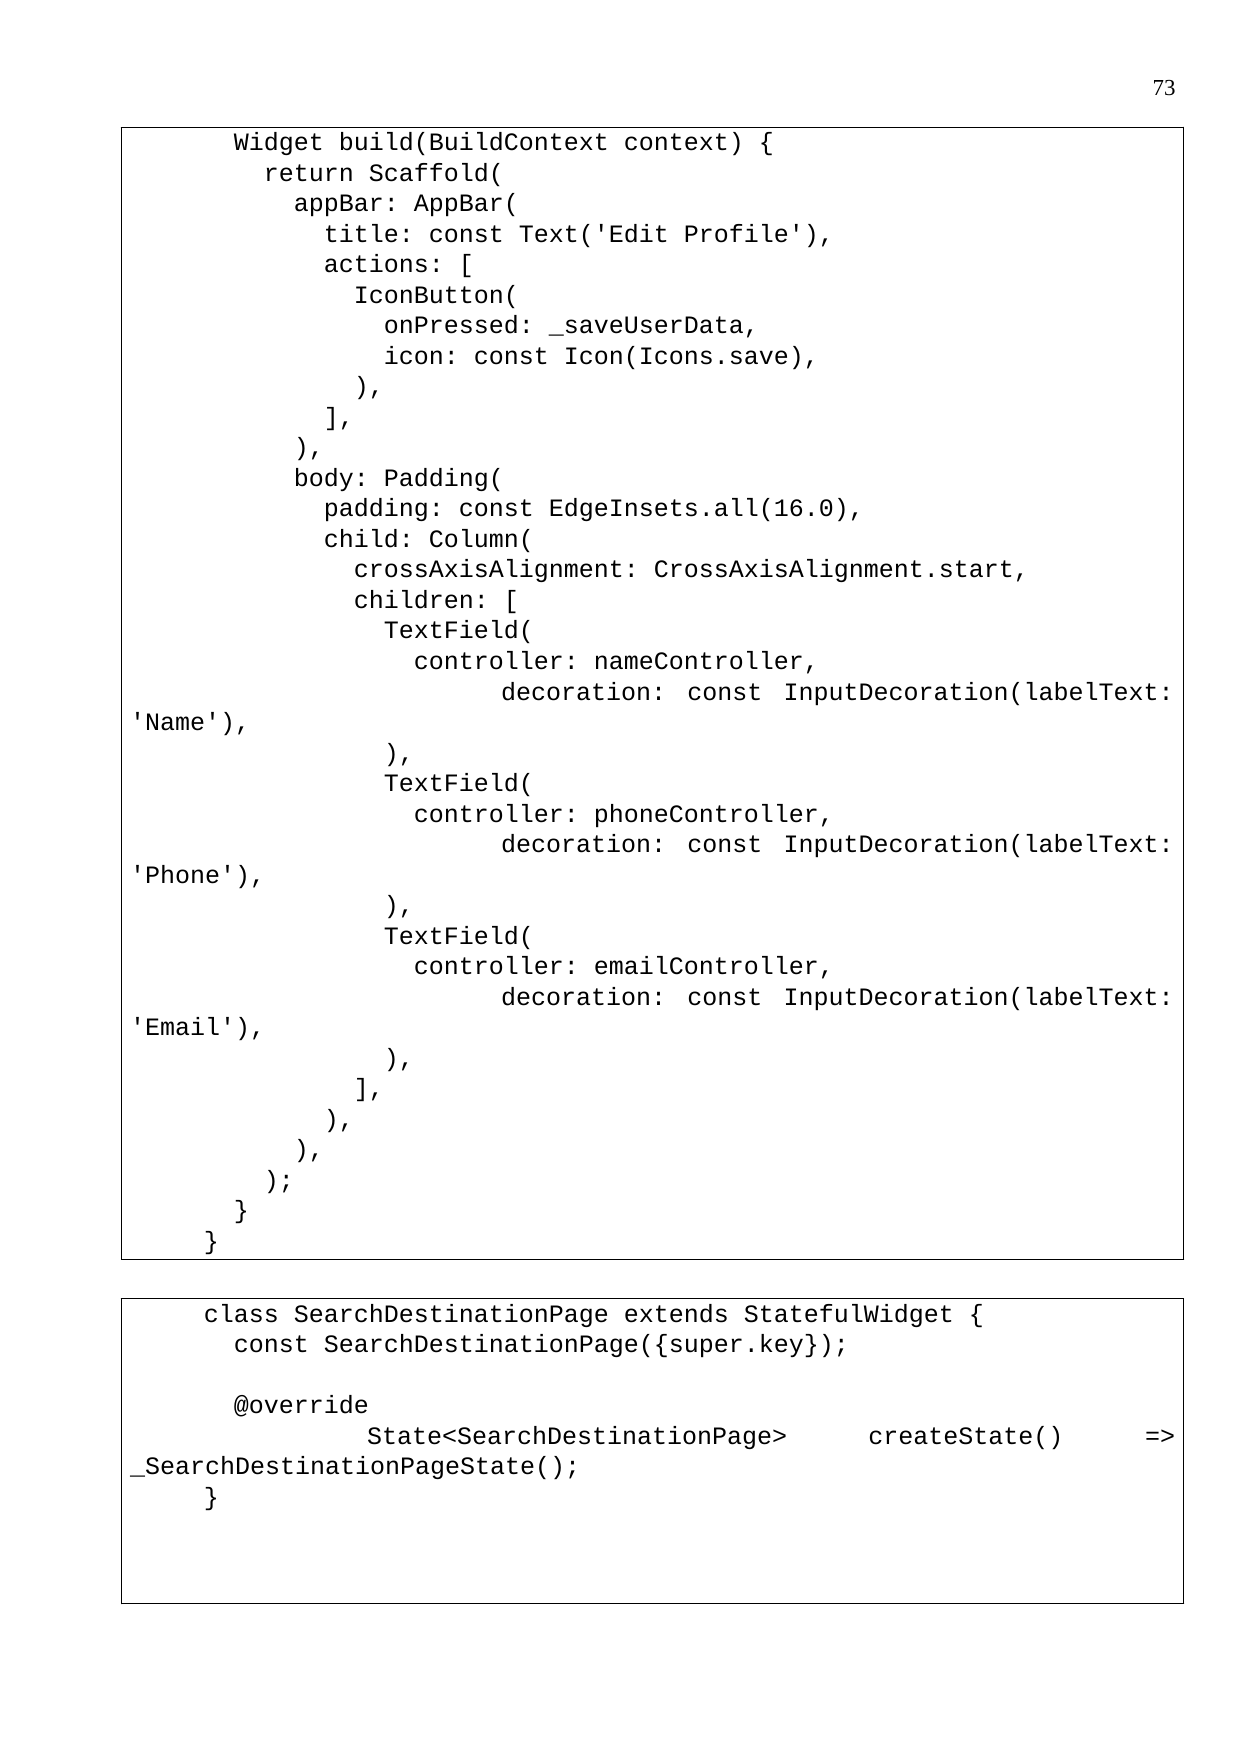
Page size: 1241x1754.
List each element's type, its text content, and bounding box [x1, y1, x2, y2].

text return Scaffold( [122, 157, 1183, 188]
text Widget build(BuildContext context) { [122, 128, 1183, 157]
text IconButton( [122, 279, 1183, 310]
text ], [122, 1073, 1183, 1103]
text child: Column( [122, 523, 1183, 554]
text TextField( [122, 615, 1183, 645]
text } [122, 1481, 1183, 1513]
text icon: const Icon(Icons.save), [122, 340, 1183, 371]
text crossAxisAlignment: CrossAxisAlignment.start, [122, 554, 1183, 584]
text const SearchDestinationPage({super.key}); [122, 1329, 1183, 1360]
text title: const Text('Edit Profile'), [122, 218, 1183, 249]
text actions: [ [122, 249, 1183, 279]
text ), [122, 1042, 1183, 1073]
text appBar: AppBar( [122, 188, 1183, 218]
text children: [ [122, 584, 1183, 615]
text controller: nameController, [122, 645, 1183, 676]
text class SearchDestinationPage extends StatefulWidget { [122, 1299, 1183, 1329]
text ); [122, 1164, 1183, 1195]
text ), [122, 737, 1183, 767]
text body: Padding( [122, 462, 1183, 493]
text } [122, 1195, 1183, 1225]
text controller: emailController, [122, 951, 1183, 981]
text ), [122, 371, 1183, 401]
text State<SearchDestinationPage> createState() => _SearchDestinationPageState(); [122, 1420, 1183, 1481]
text ], [122, 401, 1183, 432]
text controller: phoneController, [122, 798, 1183, 828]
text padding: const EdgeInsets.all(16.0), [122, 493, 1183, 523]
text TextField( [122, 767, 1183, 798]
text onPressed: _saveUserData, [122, 310, 1183, 340]
text decoration: const InputDecoration(labelText: 'Email'), [122, 981, 1183, 1042]
text decoration: const InputDecoration(labelText: 'Phone'), [122, 828, 1183, 889]
text TextField( [122, 920, 1183, 951]
text decoration: const InputDecoration(labelText: 'Name'), [122, 676, 1183, 737]
text ), [122, 1103, 1183, 1134]
text } [122, 1225, 1183, 1259]
text ), [122, 889, 1183, 920]
text ), [122, 432, 1183, 462]
text ), [122, 1134, 1183, 1164]
text @override [122, 1390, 1183, 1420]
